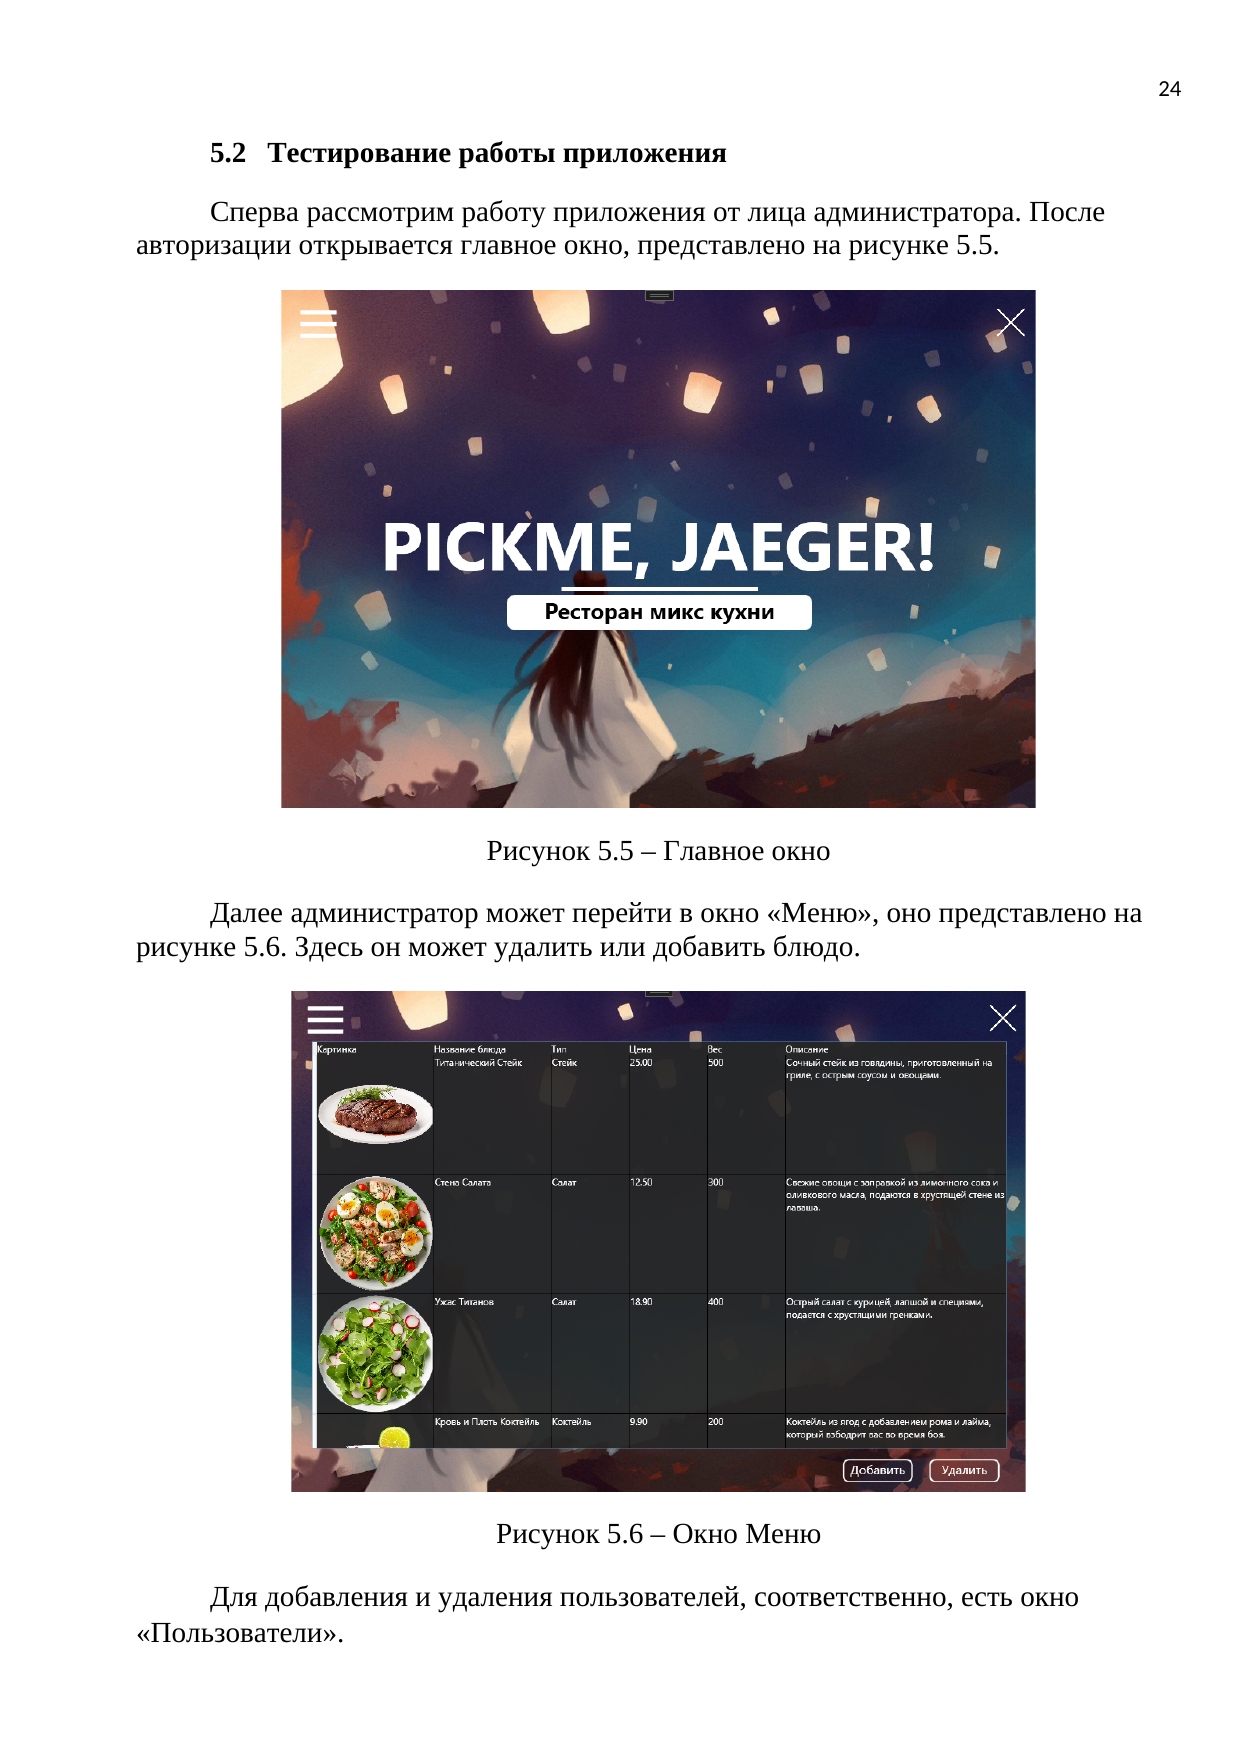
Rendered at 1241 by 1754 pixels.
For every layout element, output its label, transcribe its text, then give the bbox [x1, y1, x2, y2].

text Рисунок 5.6 – Окно Меню [136, 1516, 1181, 1550]
picture [281, 290, 1036, 808]
text Далее администратор может перейти в окно «Меню», оно представлено на рисунке 5.6. Здесь он может удалить или добавить блюдо. [136, 895, 1181, 962]
text Сперва рассмотрим работу приложения от лица администратора. После авторизации открывается главное окно, представлено на рисунке 5.5. [136, 194, 1181, 261]
picture [291, 991, 1026, 1492]
text Рисунок 5.5 – Главное окно [136, 833, 1181, 866]
subtitle Тестирование работы приложения [136, 135, 1181, 169]
text Для добавления и удаления пользователей, соответственно, есть окно «Пользователи». [136, 1579, 1181, 1649]
